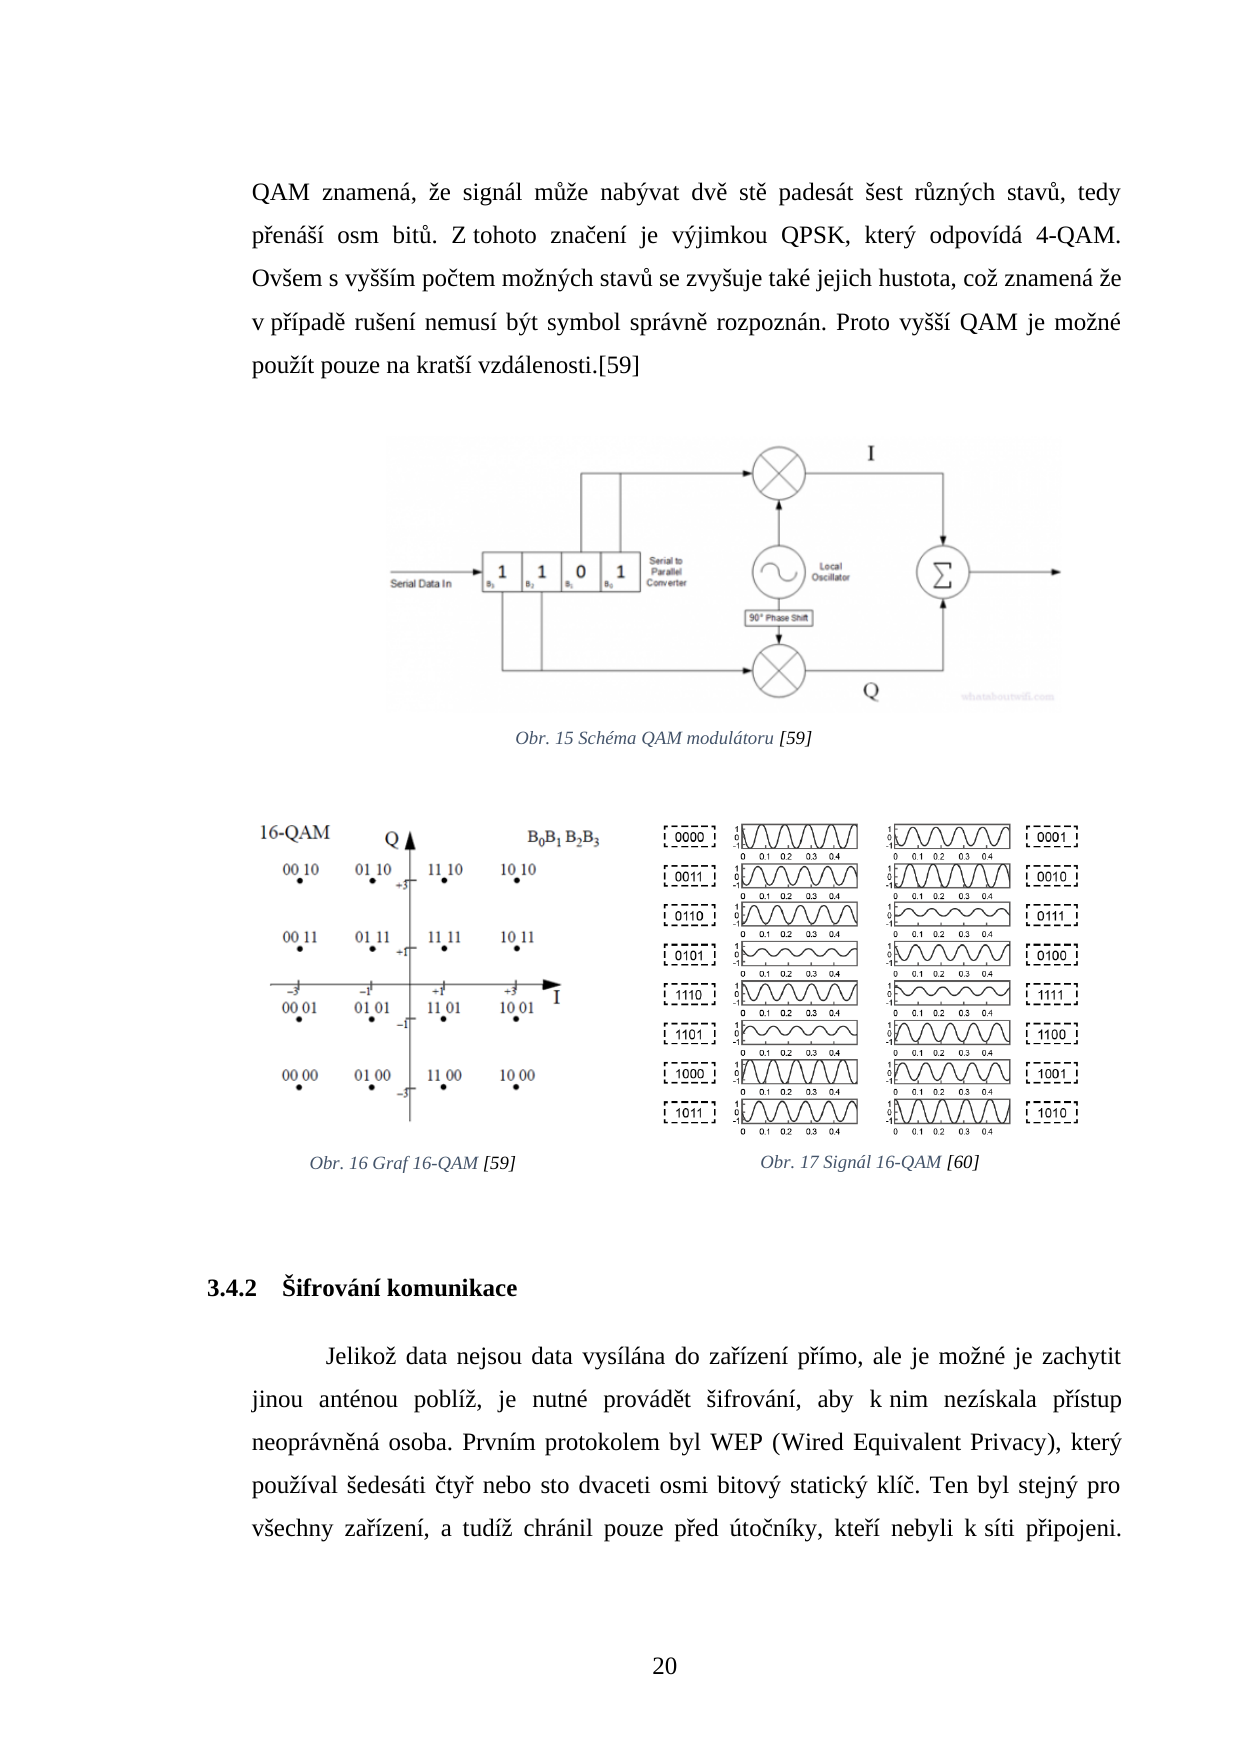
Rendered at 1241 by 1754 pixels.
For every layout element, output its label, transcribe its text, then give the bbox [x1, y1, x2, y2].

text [252, 1341, 1122, 1542]
text Obr. Schéma QAM modulátoru [207, 727, 1122, 749]
table_header Obr. Signál 16-QAM [620, 780, 1121, 1205]
subtitle Šifrování komunikace [207, 1273, 1122, 1302]
picture [225, 823, 602, 1138]
picture [385, 436, 1062, 713]
table_header Obr. Graf 16-QAM [207, 780, 620, 1205]
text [252, 177, 1122, 378]
picture [663, 823, 1078, 1137]
